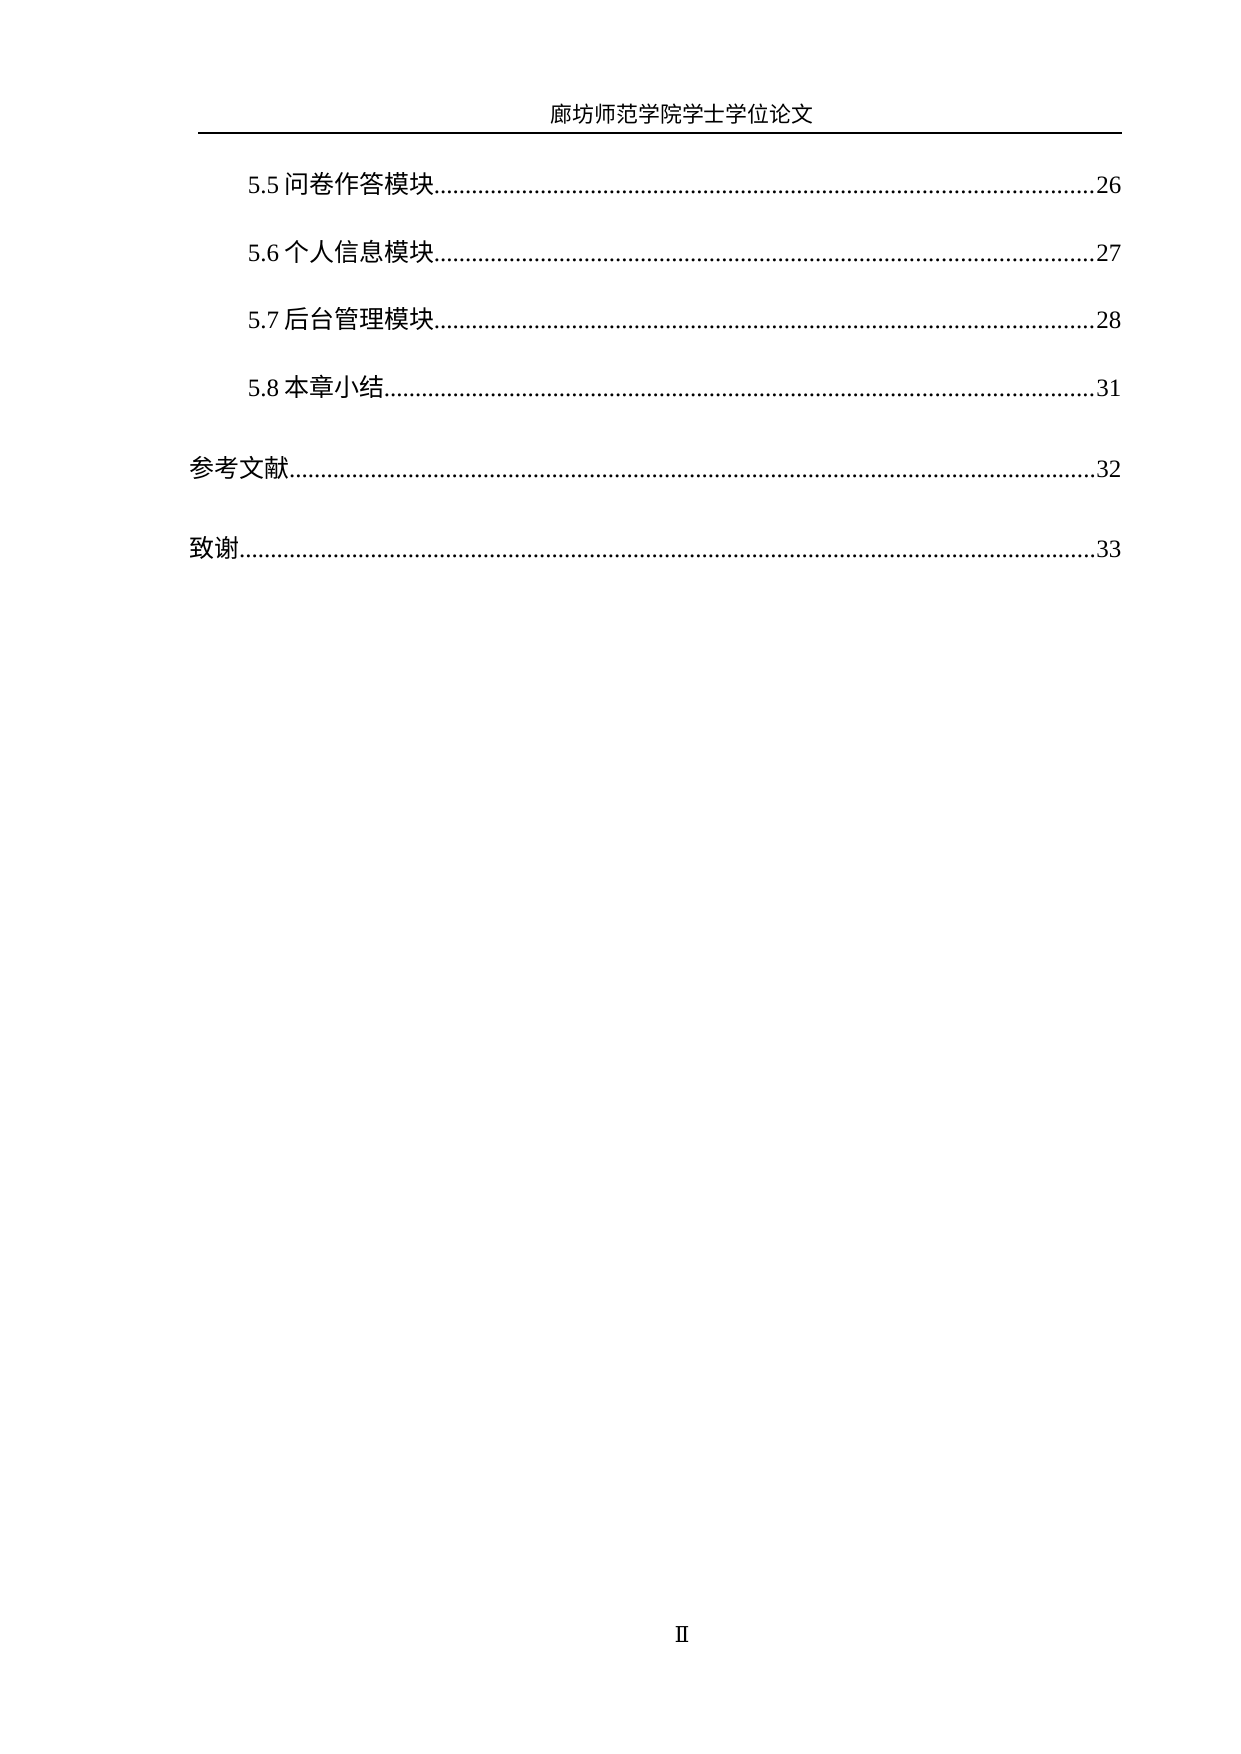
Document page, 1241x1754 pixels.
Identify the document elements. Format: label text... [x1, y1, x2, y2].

text 5.7后台管理模块 28 [198, 284, 1122, 352]
text 5.6个人信息模块 27 [198, 216, 1122, 284]
text 致谢 33 [168, 513, 1122, 581]
text 5.8本章小结 31 [198, 352, 1122, 420]
text 参考文献 32 [168, 432, 1122, 500]
text 5.5问卷作答模块 26 [198, 148, 1122, 216]
